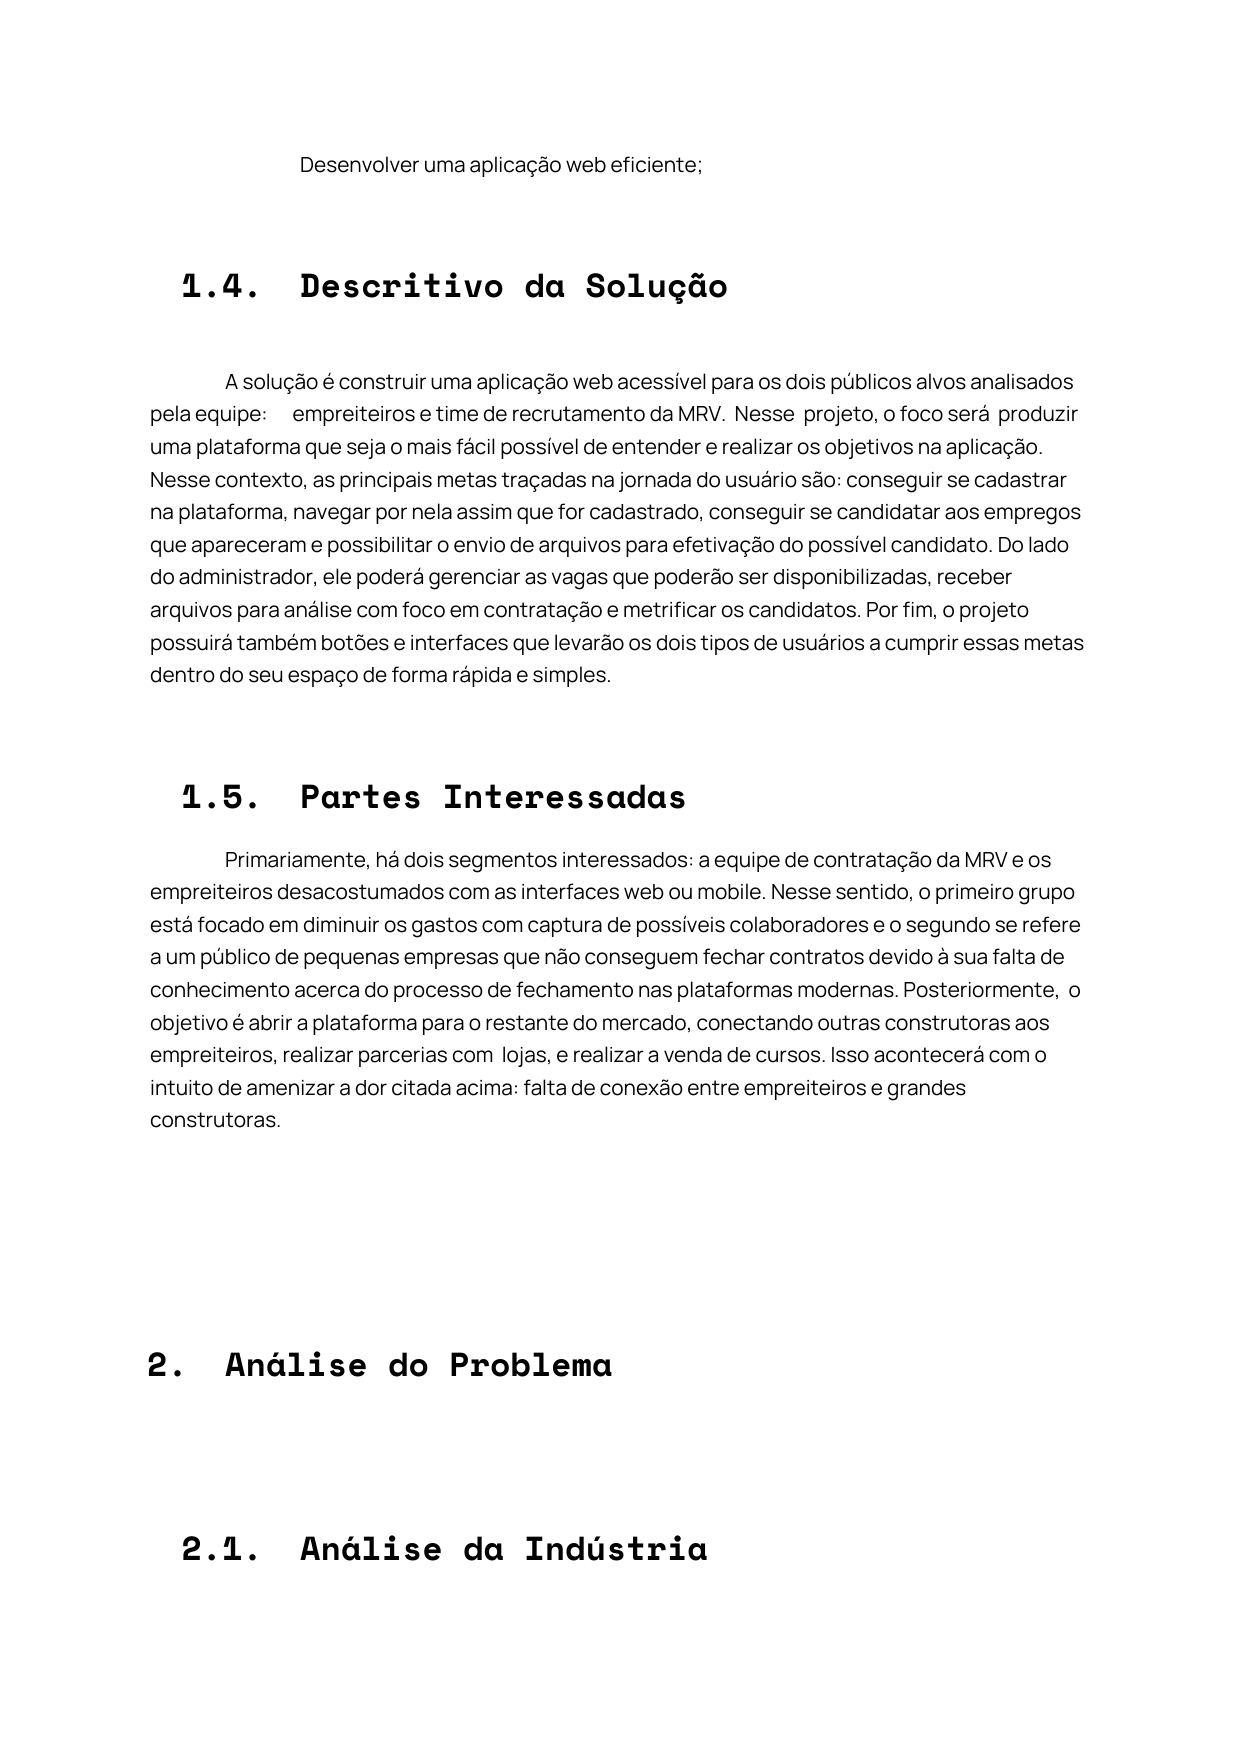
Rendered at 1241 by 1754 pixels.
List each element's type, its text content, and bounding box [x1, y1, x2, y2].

text Primariamente, há dois segmentos interessados: a equipe de contratação da MRV e os empreiteiros desacostumados com as interfaces web ou mobile. Nesse sentido, o primeiro grupo está focado em diminuir os gastos com captura de possíveis colaboradores e o segundo se refere a um público de pequenas empresas que não conseguem fechar contratos devido à sua falta de conhecimento acerca do processo de fechamento nas plataformas modernas. Posteriormente, o objetivo é abrir a plataforma para o restante do mercado, conectando outras construtoras aos empreiteiros, realizar parcerias com lojas, e realizar a venda de cursos. Isso acontecerá com o intuito de amenizar a dor citada acima: falta de conexão entre empreiteiros e grandes construtoras. [150, 845, 1090, 1134]
subtitle Análise do Problema [187, 1339, 1090, 1388]
text A solução é construir uma aplicação web acessível para os dois públicos alvos analisados pela equipe: empreiteiros e time de recrutamento da MRV. Nesse projeto, o foco será produzir uma plataforma que seja o mais fácil possível de entender e realizar os objetivos na aplicação. Nesse contexto, as principais metas traçadas na jornada do usuário são: conseguir se cadastrar na plataforma, navegar por nela assim que for cadastrado, conseguir se candidatar aos empregos que apareceram e possibilitar o envio de arquivos para efetivação do possível candidato. Do lado do administrador, ele poderá gerenciar as vagas que poderão ser disponibilizadas, receber arquivos para análise com foco em contratação e metrificar os candidatos. Por fim, o projeto possuirá também botões e interfaces que levarão os dois tipos de usuários a cumprir essas metas dentro do seu espaço de forma rápida e simples. [150, 367, 1090, 689]
subtitle Análise da Indústria [262, 1523, 1090, 1573]
text Desenvolver uma aplicação web eficiente; [225, 150, 1090, 178]
subtitle Partes Interessadas [262, 771, 1090, 820]
subtitle Descritivo da Solução [262, 260, 1090, 310]
